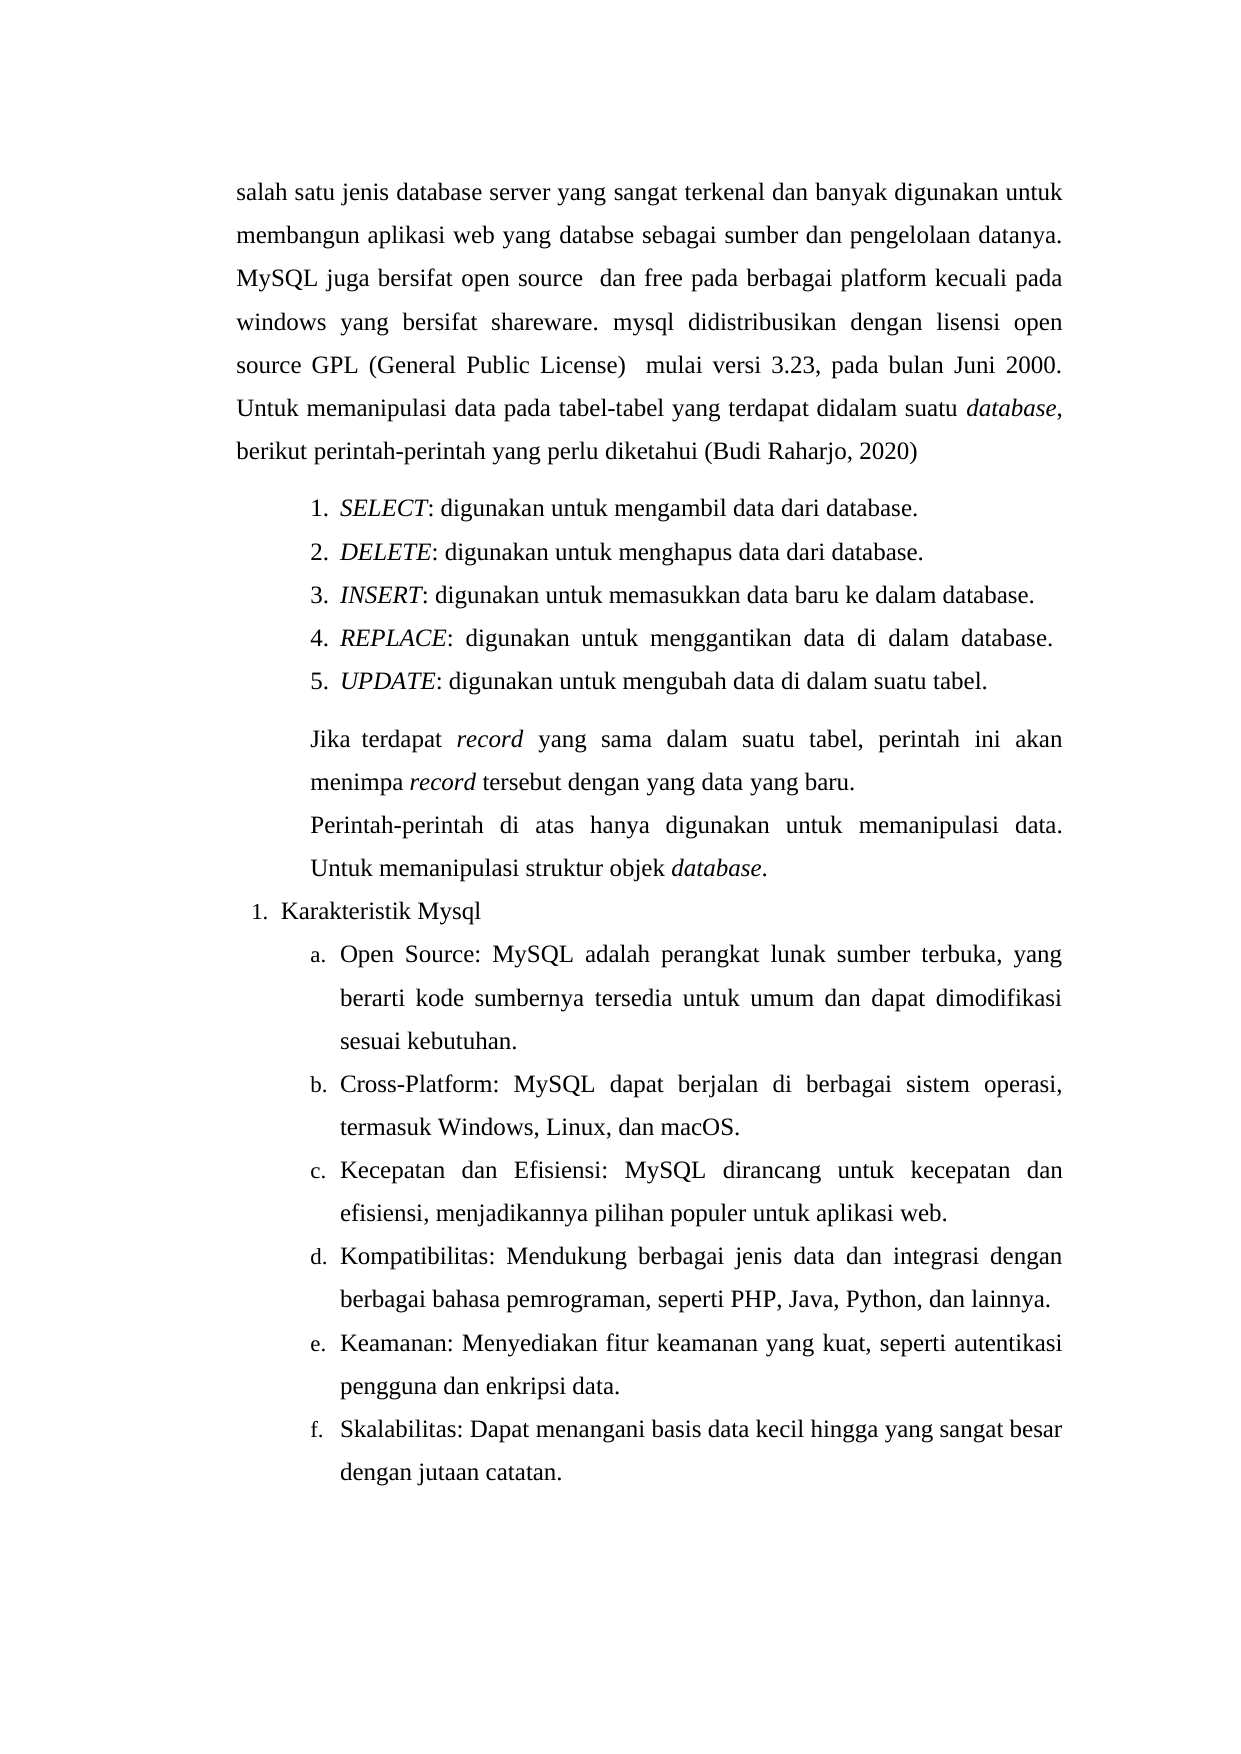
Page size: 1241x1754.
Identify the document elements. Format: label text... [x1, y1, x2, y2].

list Karakteristik Mysql [251, 896, 1063, 925]
list Open Source: MySQL adalah perangkat lunak sumber terbuka, yang berarti kode sumbernya tersedia untuk umum dan dapat dimodifikasi sesuai kebutuhan. [310, 939, 1063, 1054]
list Keamanan: Menyediakan fitur keamanan yang kuat, seperti autentikasi pengguna dan enkripsi data. [310, 1328, 1063, 1399]
list Kompatibilitas: Mendukung berbagai jenis data dan integrasi dengan berbagai bahasa pemrograman, seperti PHP, Java, Python, dan lainnya. [310, 1241, 1063, 1313]
list UPDATE: digunakan untuk mengubah data di dalam suatu tabel. [310, 666, 1063, 695]
list SELECT: digunakan untuk mengambil data dari database. [310, 493, 1063, 522]
list Cross-Platform: MySQL dapat berjalan di berbagai sistem operasi, termasuk Windows, Linux, dan macOS. [310, 1069, 1063, 1141]
text Jika terdapat record yang sama dalam suatu tabel, perintah ini akan menimpa record tersebut dengan yang data yang baru. [310, 724, 1063, 796]
list Skalabilitas: Dapat menangani basis data kecil hingga yang sangat besar dengan jutaan catatan. [310, 1414, 1063, 1486]
list Kecepatan dan Efisiensi: MySQL dirancang untuk kecepatan dan efisiensi, menjadikannya pilihan populer untuk aplikasi web. [310, 1155, 1063, 1227]
list INSERT: digunakan untuk memasukkan data baru ke dalam database. [310, 580, 1063, 608]
list REPLACE: digunakan untuk menggantikan data di dalam database. [310, 623, 1063, 652]
list DELETE: digunakan untuk menghapus data dari database. [310, 537, 1063, 565]
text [236, 177, 1063, 465]
list Perintah-perintah di atas hanya digunakan untuk memanipulasi data. Untuk memanipulasi struktur objek database. [310, 810, 1063, 882]
